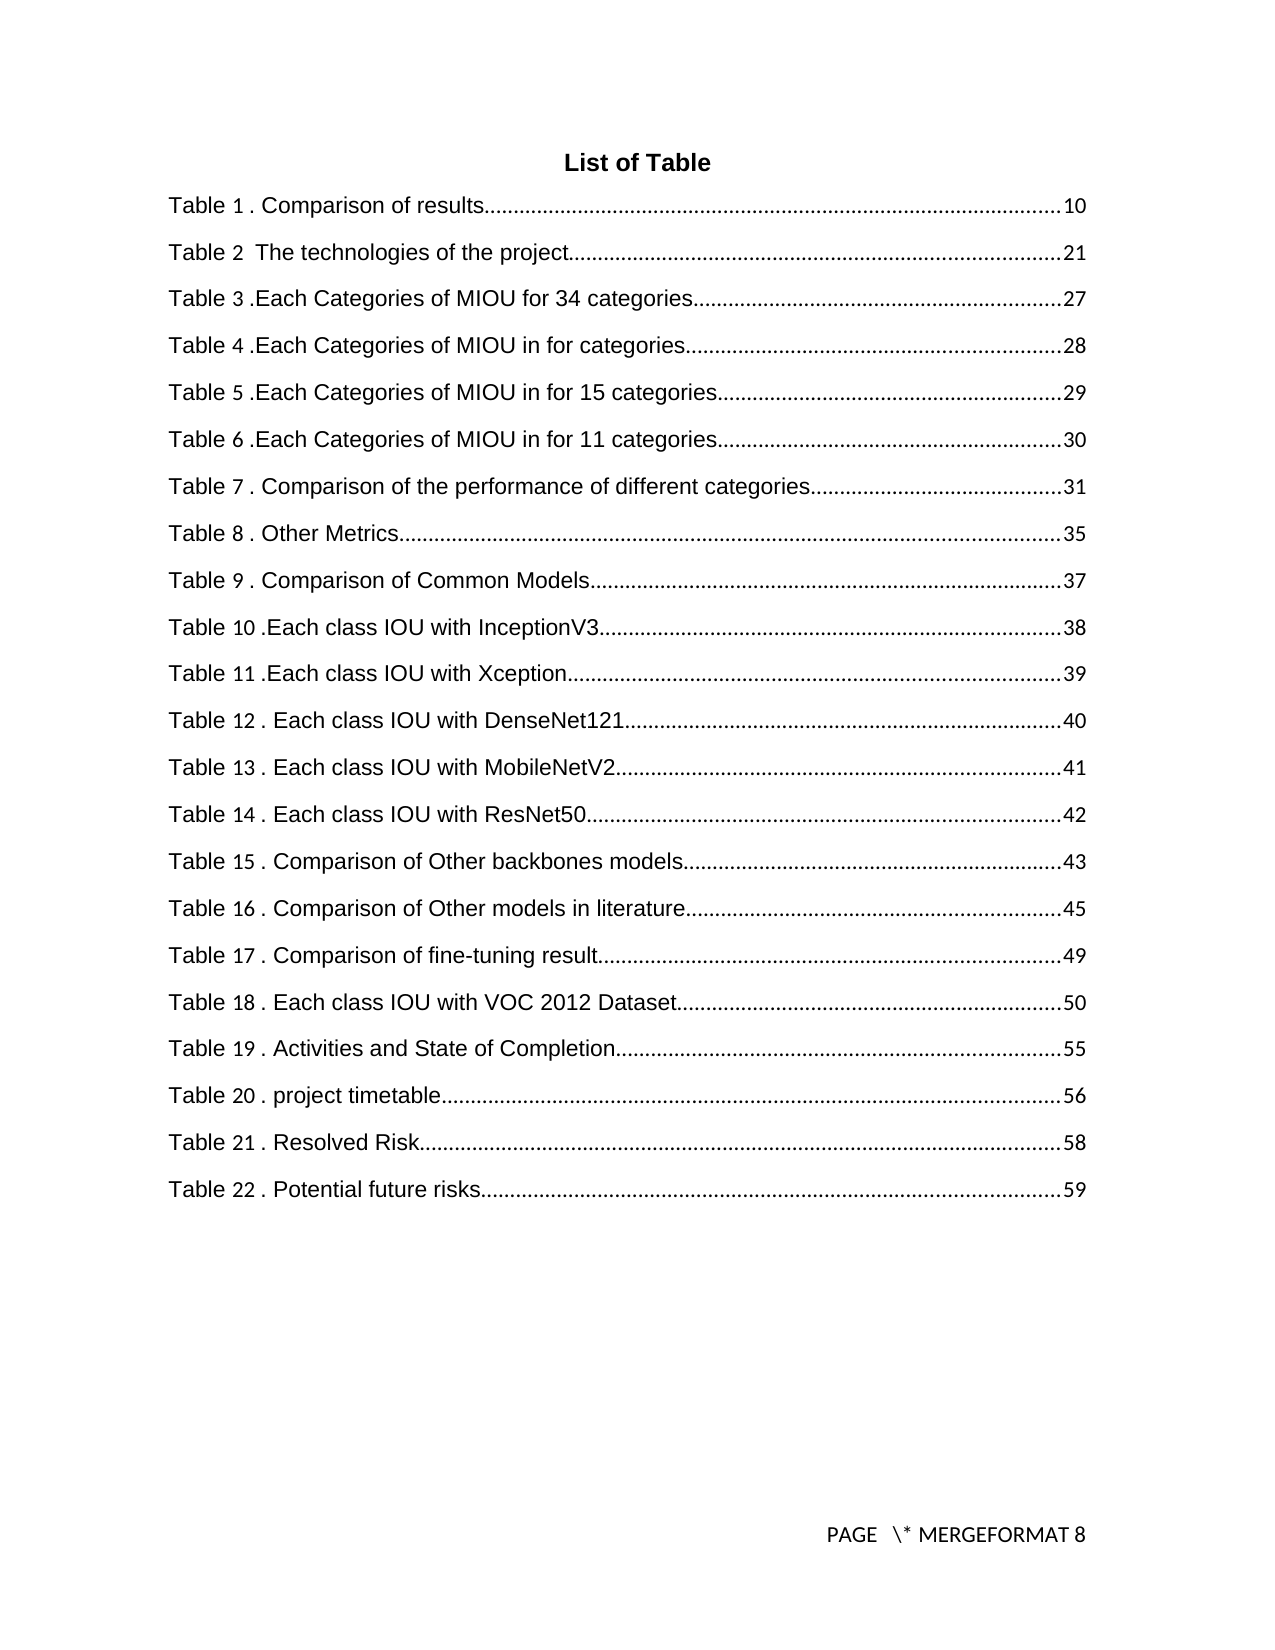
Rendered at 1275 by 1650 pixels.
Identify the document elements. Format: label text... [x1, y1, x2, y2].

text Table 19 . Activities and State of Completion 55 [168, 1034, 1086, 1062]
text Table 14 . Each class IOU with ResNet50 42 [168, 800, 1086, 828]
text Table 6 .Each Categories of MIOU in for 11 categories 30 [168, 425, 1086, 453]
text Table 20 . project timetable 56 [168, 1081, 1086, 1109]
text Table 3 .Each Categories of MIOU for 34 categories 27 [168, 284, 1086, 312]
text Table 13 . Each class IOU with MobileNetV2 41 [168, 753, 1086, 781]
text Table 1 . Comparison of results 10 [168, 191, 1086, 219]
text Table 4 .Each Categories of MIOU in for categories 28 [168, 331, 1086, 359]
text Table 15 . Comparison of Other backbones models 43 [168, 847, 1086, 875]
text Table 10 .Each class IOU with InceptionV3 38 [168, 613, 1086, 641]
text Table 21 . Resolved Risk 58 [168, 1128, 1086, 1156]
text Table 7 . Comparison of the performance of different categories 31 [168, 472, 1086, 500]
text Table 22 . Potential future risks 59 [168, 1175, 1086, 1203]
text Table 16 . Comparison of Other models in literature 45 [168, 894, 1086, 922]
text List of Table [189, 148, 1086, 176]
text Table 8 . Other Metrics 35 [168, 519, 1086, 547]
text Table 2 The technologies of the project 21 [168, 238, 1086, 266]
text Table 11 .Each class IOU with Xception 39 [168, 659, 1086, 687]
text Table 17 . Comparison of fine-tuning result 49 [168, 941, 1086, 969]
text Table 5 .Each Categories of MIOU in for 15 categories 29 [168, 378, 1086, 406]
text Table 18 . Each class IOU with VOC 2012 Dataset 50 [168, 988, 1086, 1016]
text Table 12 . Each class IOU with DenseNet121 40 [168, 706, 1086, 734]
text Table 9 . Comparison of Common Models 37 [168, 566, 1086, 594]
